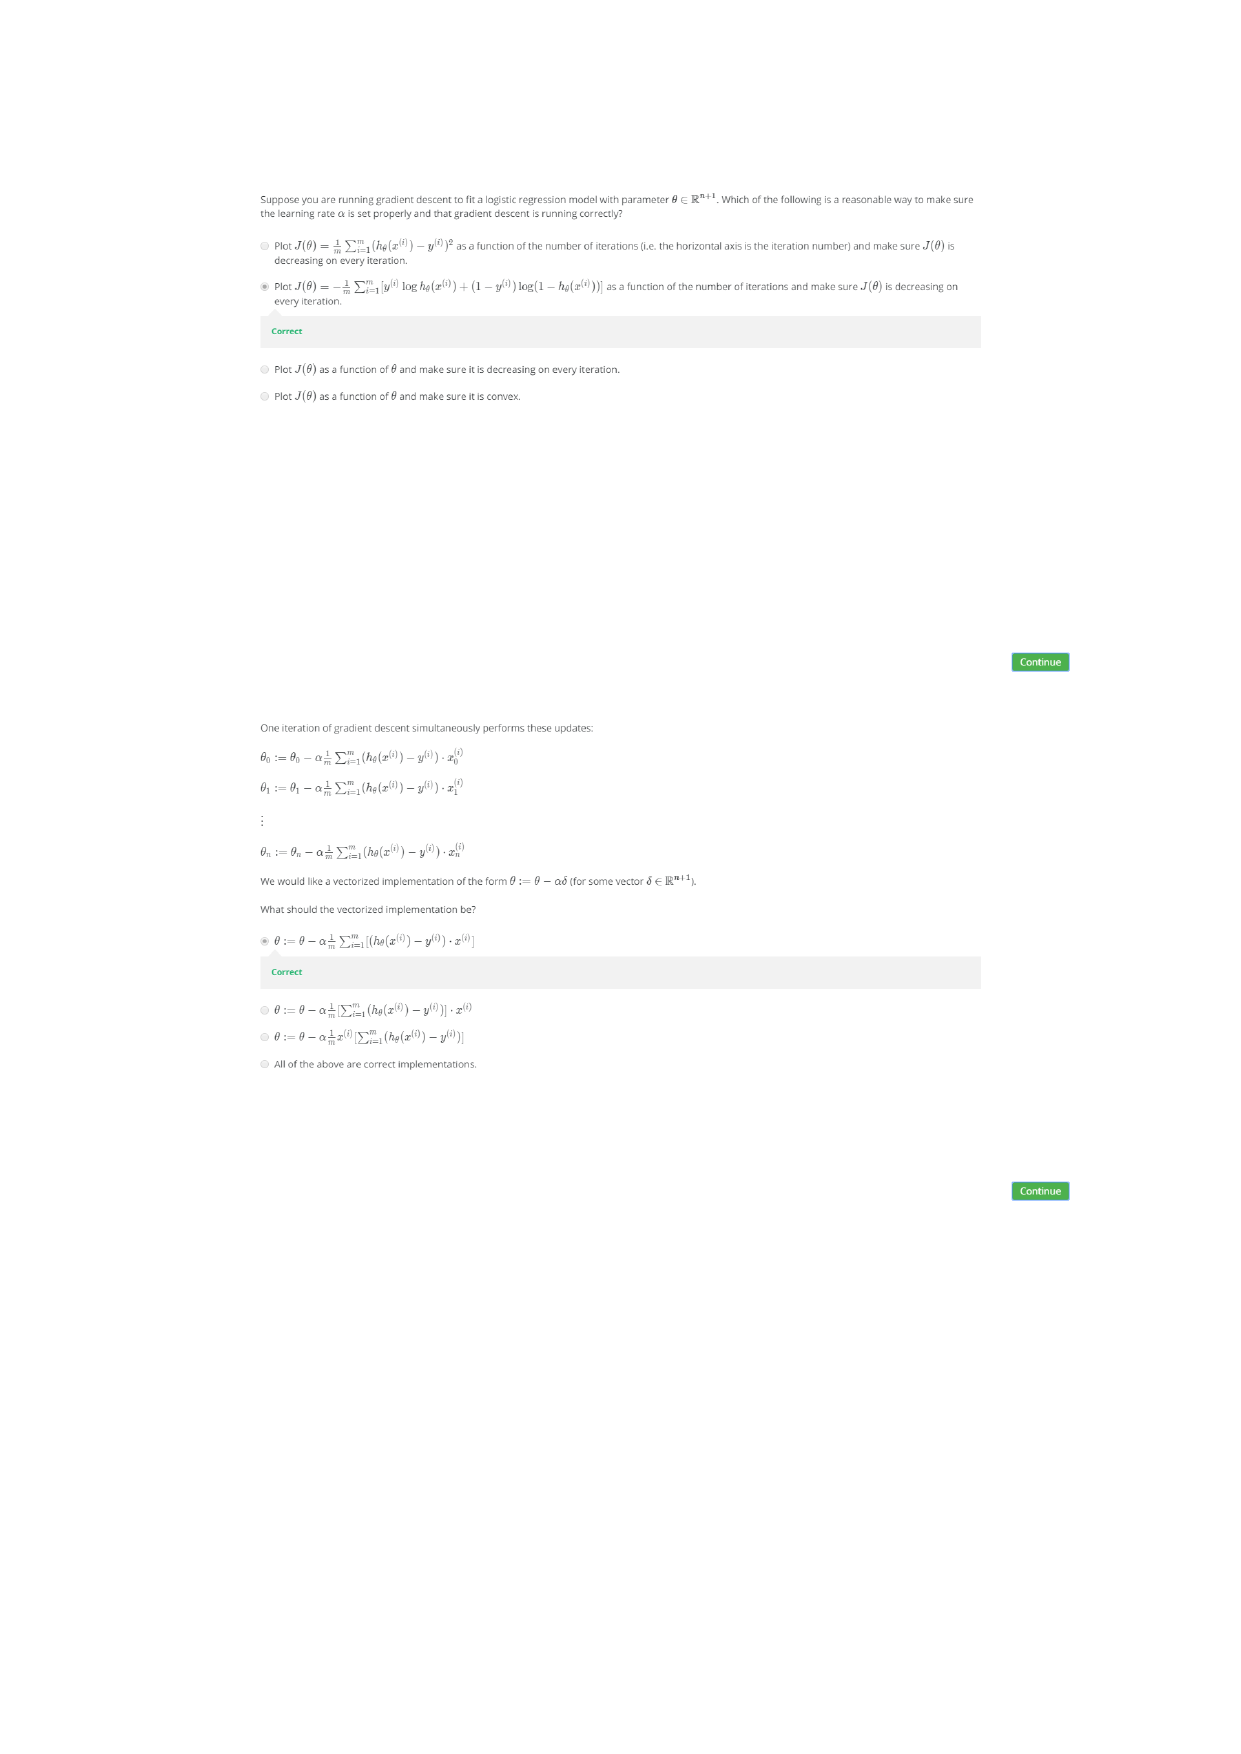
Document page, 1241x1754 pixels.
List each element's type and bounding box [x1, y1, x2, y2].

picture [150, 150, 1091, 1208]
